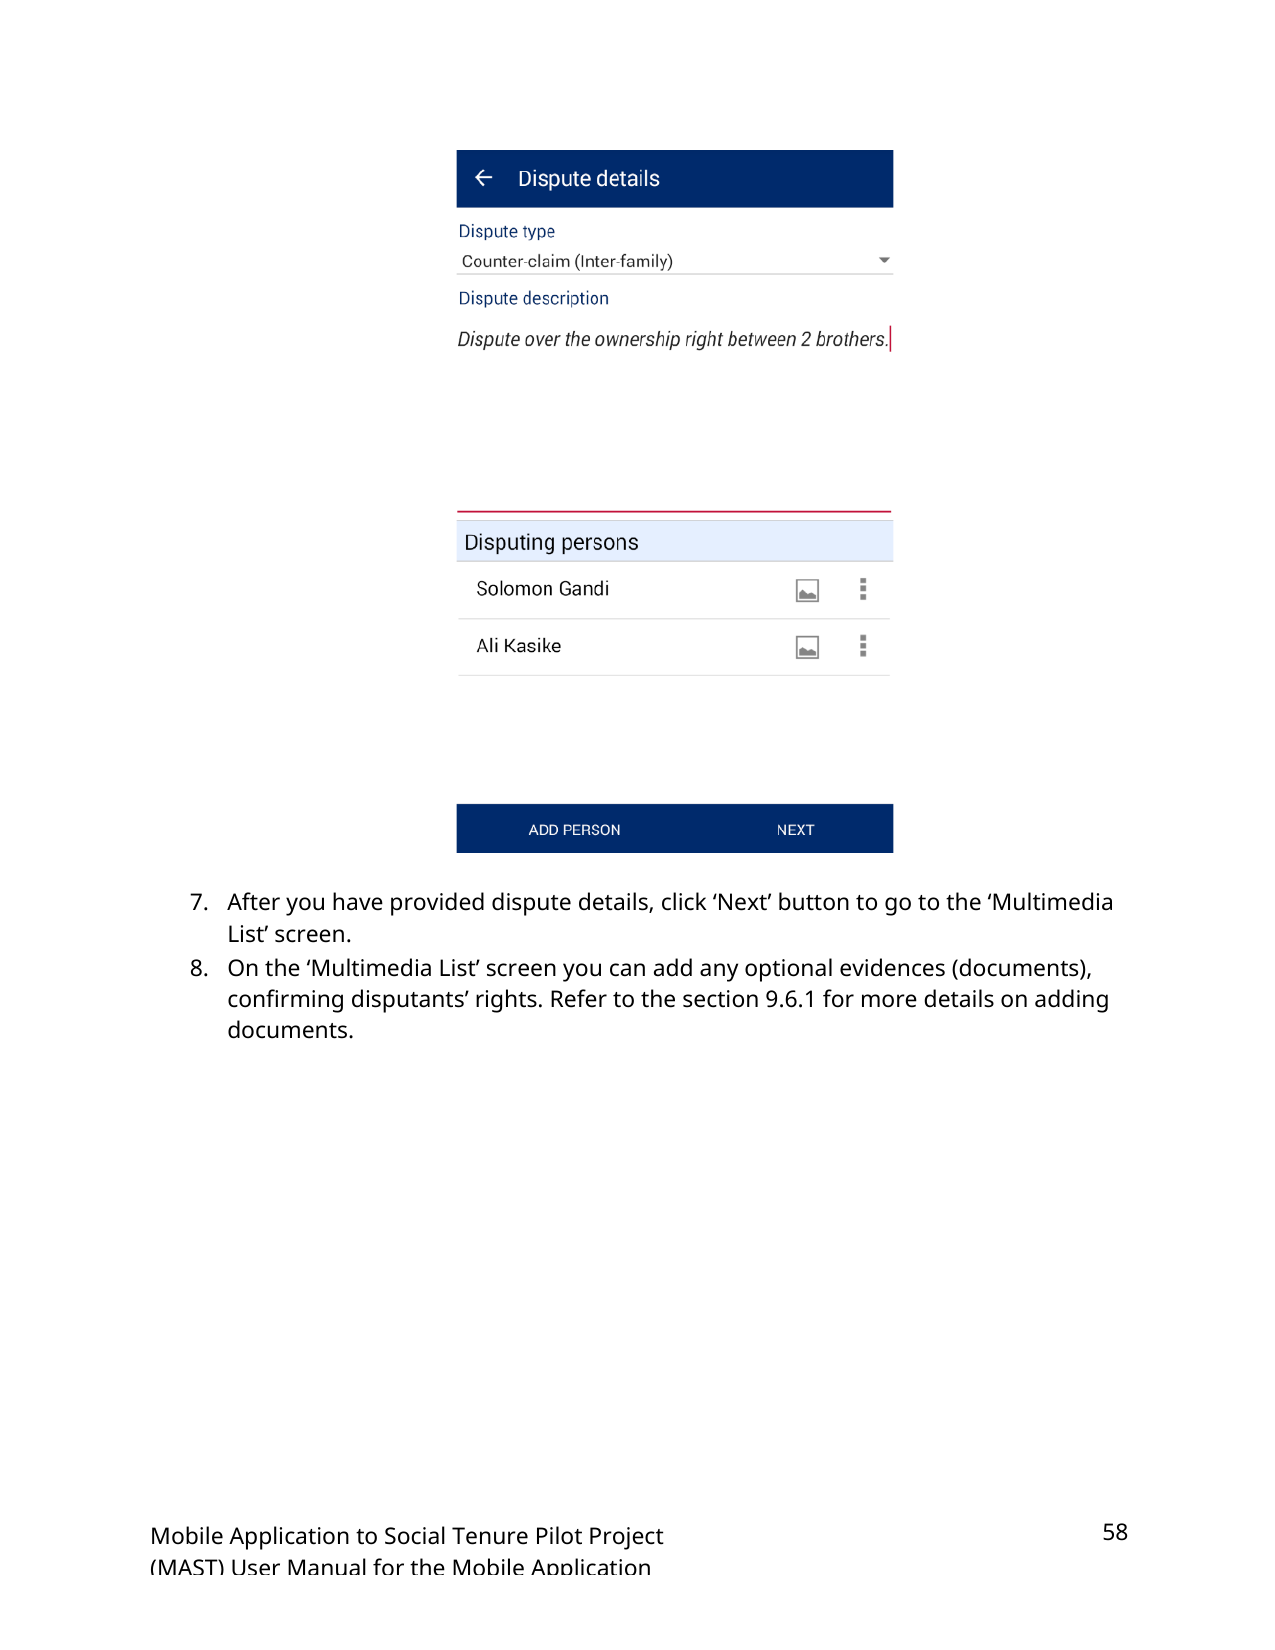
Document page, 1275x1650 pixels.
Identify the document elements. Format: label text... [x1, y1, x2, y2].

list On the ‘Multimedia List’ screen you can add any optional evidences (documents), confirming disputants’ rights. Refer to the section 9.6.1 for more details on adding documents. [189, 951, 1160, 1045]
list After you have provided dispute details, click ‘Next’ button to go to the ‘Multimedia List’ screen. [189, 886, 1160, 949]
